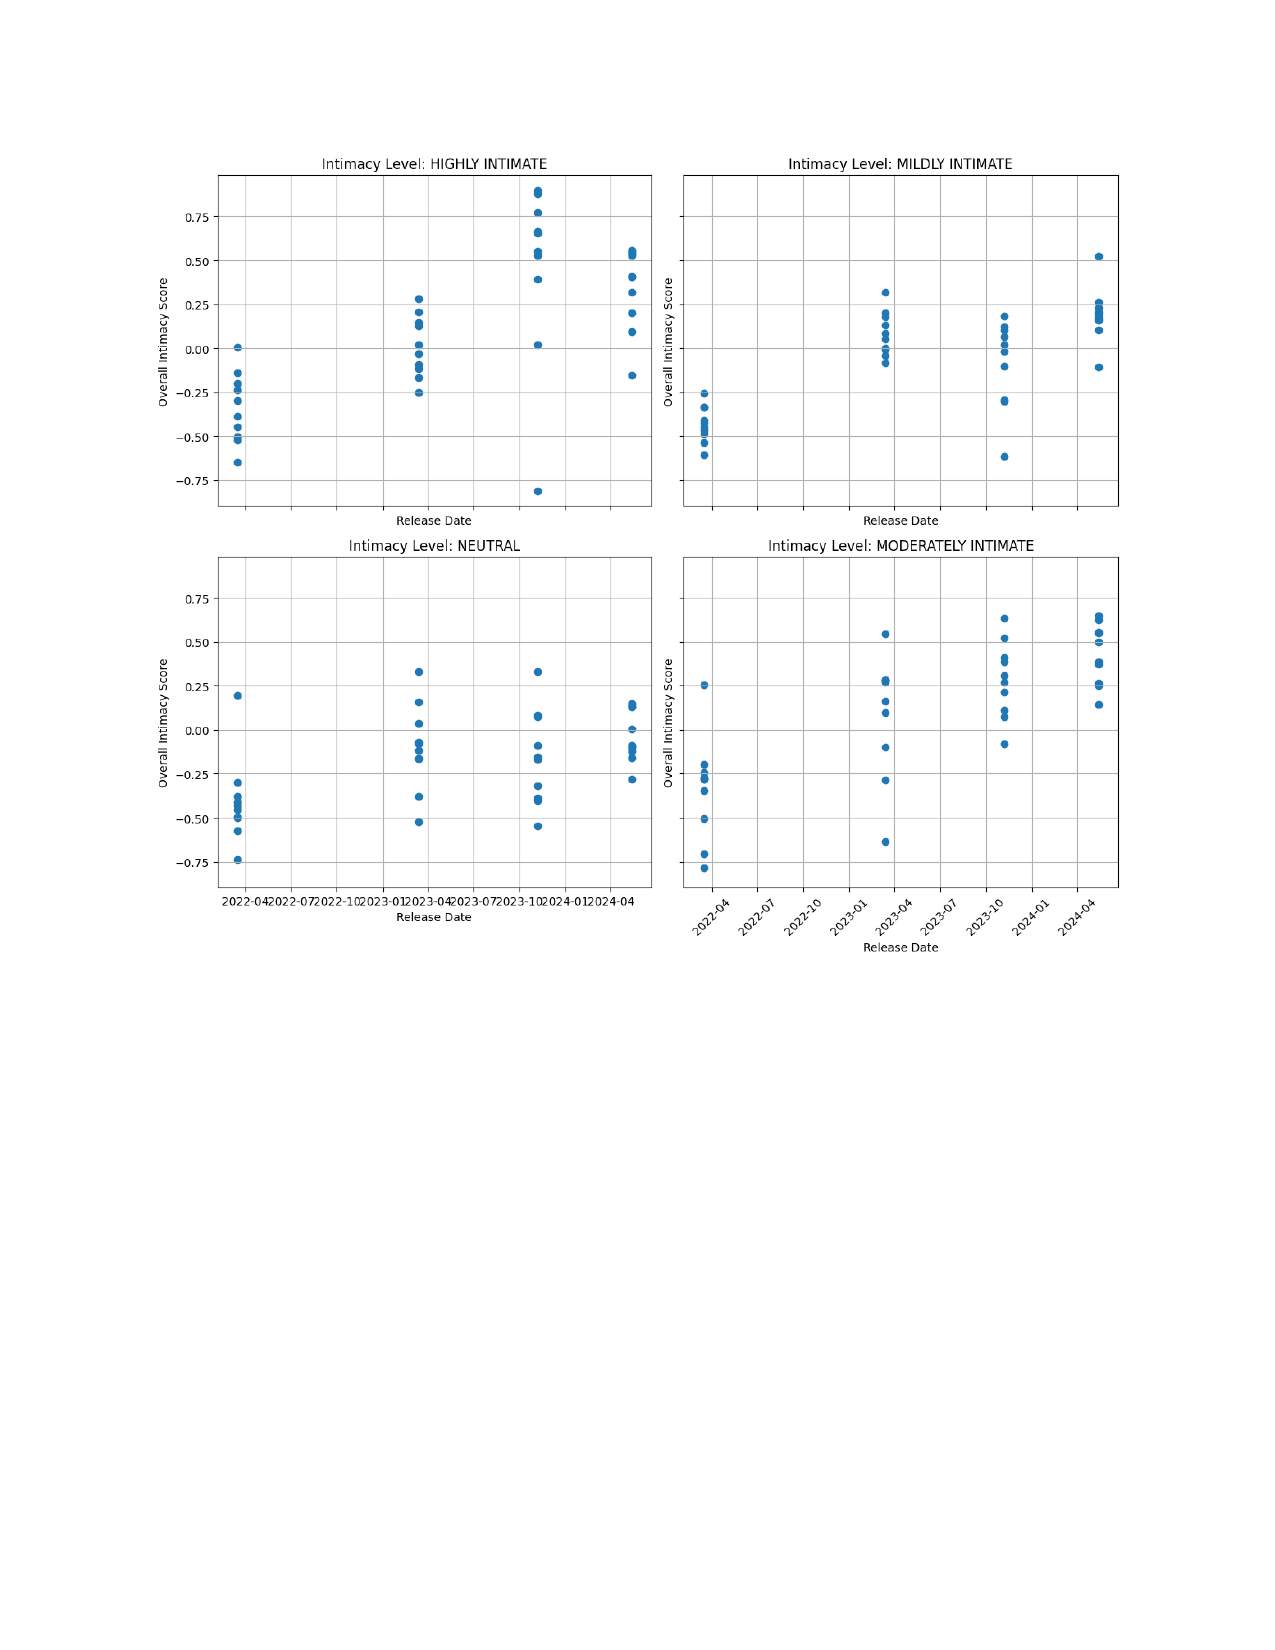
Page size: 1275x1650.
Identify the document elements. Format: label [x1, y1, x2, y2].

picture [150, 150, 1125, 961]
